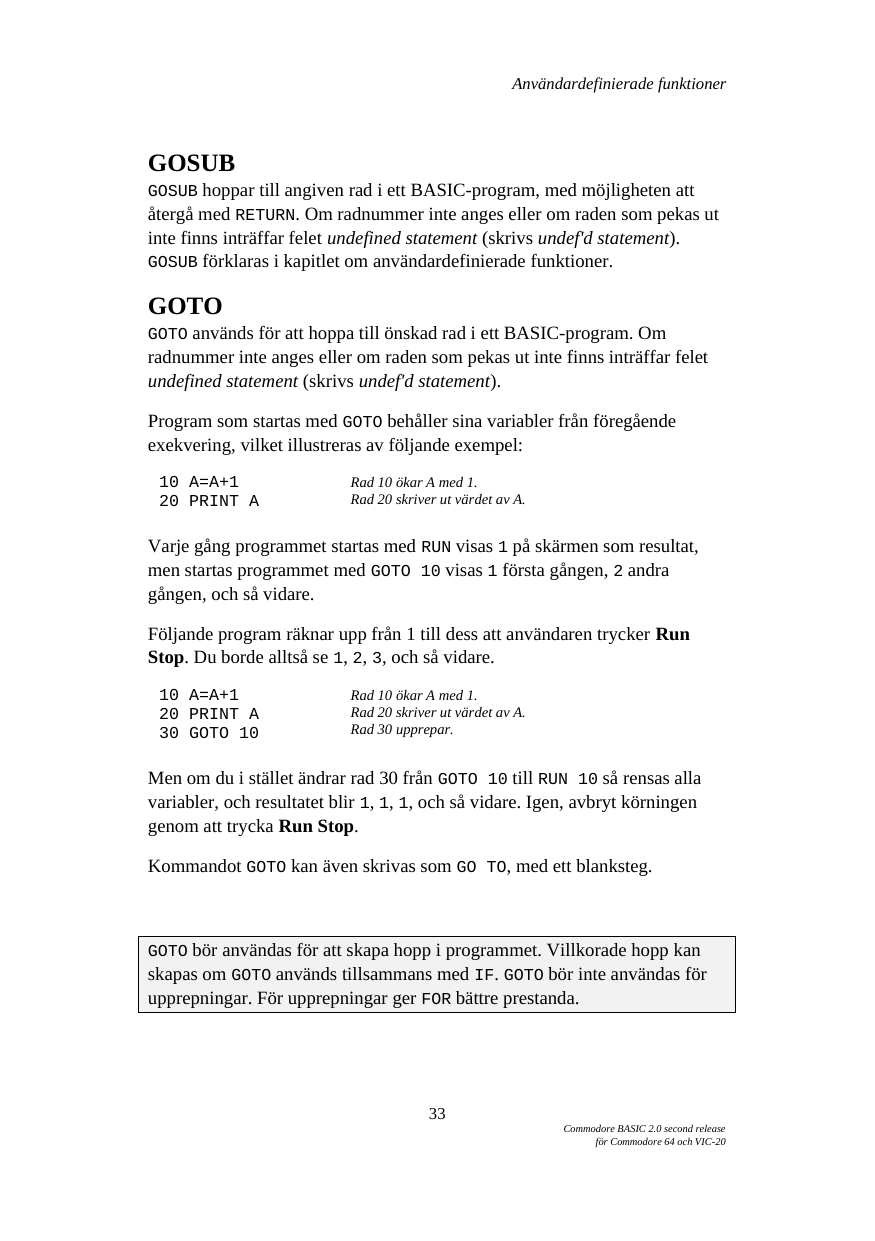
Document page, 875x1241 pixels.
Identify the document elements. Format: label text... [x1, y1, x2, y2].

text Program som startas med GOTO behåller sina variabler från föregående exekvering, vilket illustreras av följande exempel: [148, 409, 726, 455]
text GOTO används för att hoppa till önskad rad i ett BASIC-program. Om radnummer inte anges eller om raden som pekas ut inte finns inträffar felet undefined statement (skrivs undef'd statement). [148, 322, 726, 391]
subtitle GOTO [148, 291, 726, 320]
text Varje gång programmet startas med RUN visas 1 på skärmen som resultat, men startas programmet med GOTO 10 visas 1 första gången, 2 andra gången, och så vidare. [148, 511, 726, 604]
table_header Rad 10 ökar A med 1. Rad 20 skriver ut värdet av A. Rad 30 upprepar. [339, 687, 725, 743]
text Kommandot GOTO kan även skrivas som GO TO, med ett blanksteg. [148, 855, 726, 877]
text GOSUB hoppar till angiven rad i ett BASIC-program, med möjligheten att återgå med RETURN. Om radnummer inte anges eller om raden som pekas ut inte finns inträffar felet undefined statement (skrivs undef'd statement). GOSUB förklaras i kapitlet om användardefinierade funktioner. [148, 179, 726, 273]
table_header 10 A=A+1 20 PRINT A [148, 474, 339, 511]
table_header Rad 10 ökar A med 1. Rad 20 skriver ut värdet av A. [339, 474, 725, 511]
table_header 10 A=A+1 20 PRINT A 30 GOTO 10 [148, 687, 339, 743]
text Följande program räknar upp från 1 till dess att användaren trycker Run Stop. Du borde alltså se 1, 2, 3, och så vidare. [148, 623, 726, 668]
text Men om du i stället ändrar rad 30 från GOTO 10 till RUN 10 så rensas alla variabler, och resultatet blir 1, 1, 1, och så vidare. Igen, avbryt körningen genom att trycka Run Stop. [148, 743, 726, 837]
subtitle GOSUB [148, 148, 726, 176]
text GOTO bör användas för att skapa hopp i programmet. Villkorade hopp kan skapas om GOTO används tillsammans med IF. GOTO bör inte användas för upprepningar. För upprepningar ger FOR bättre prestanda. [139, 937, 735, 1012]
